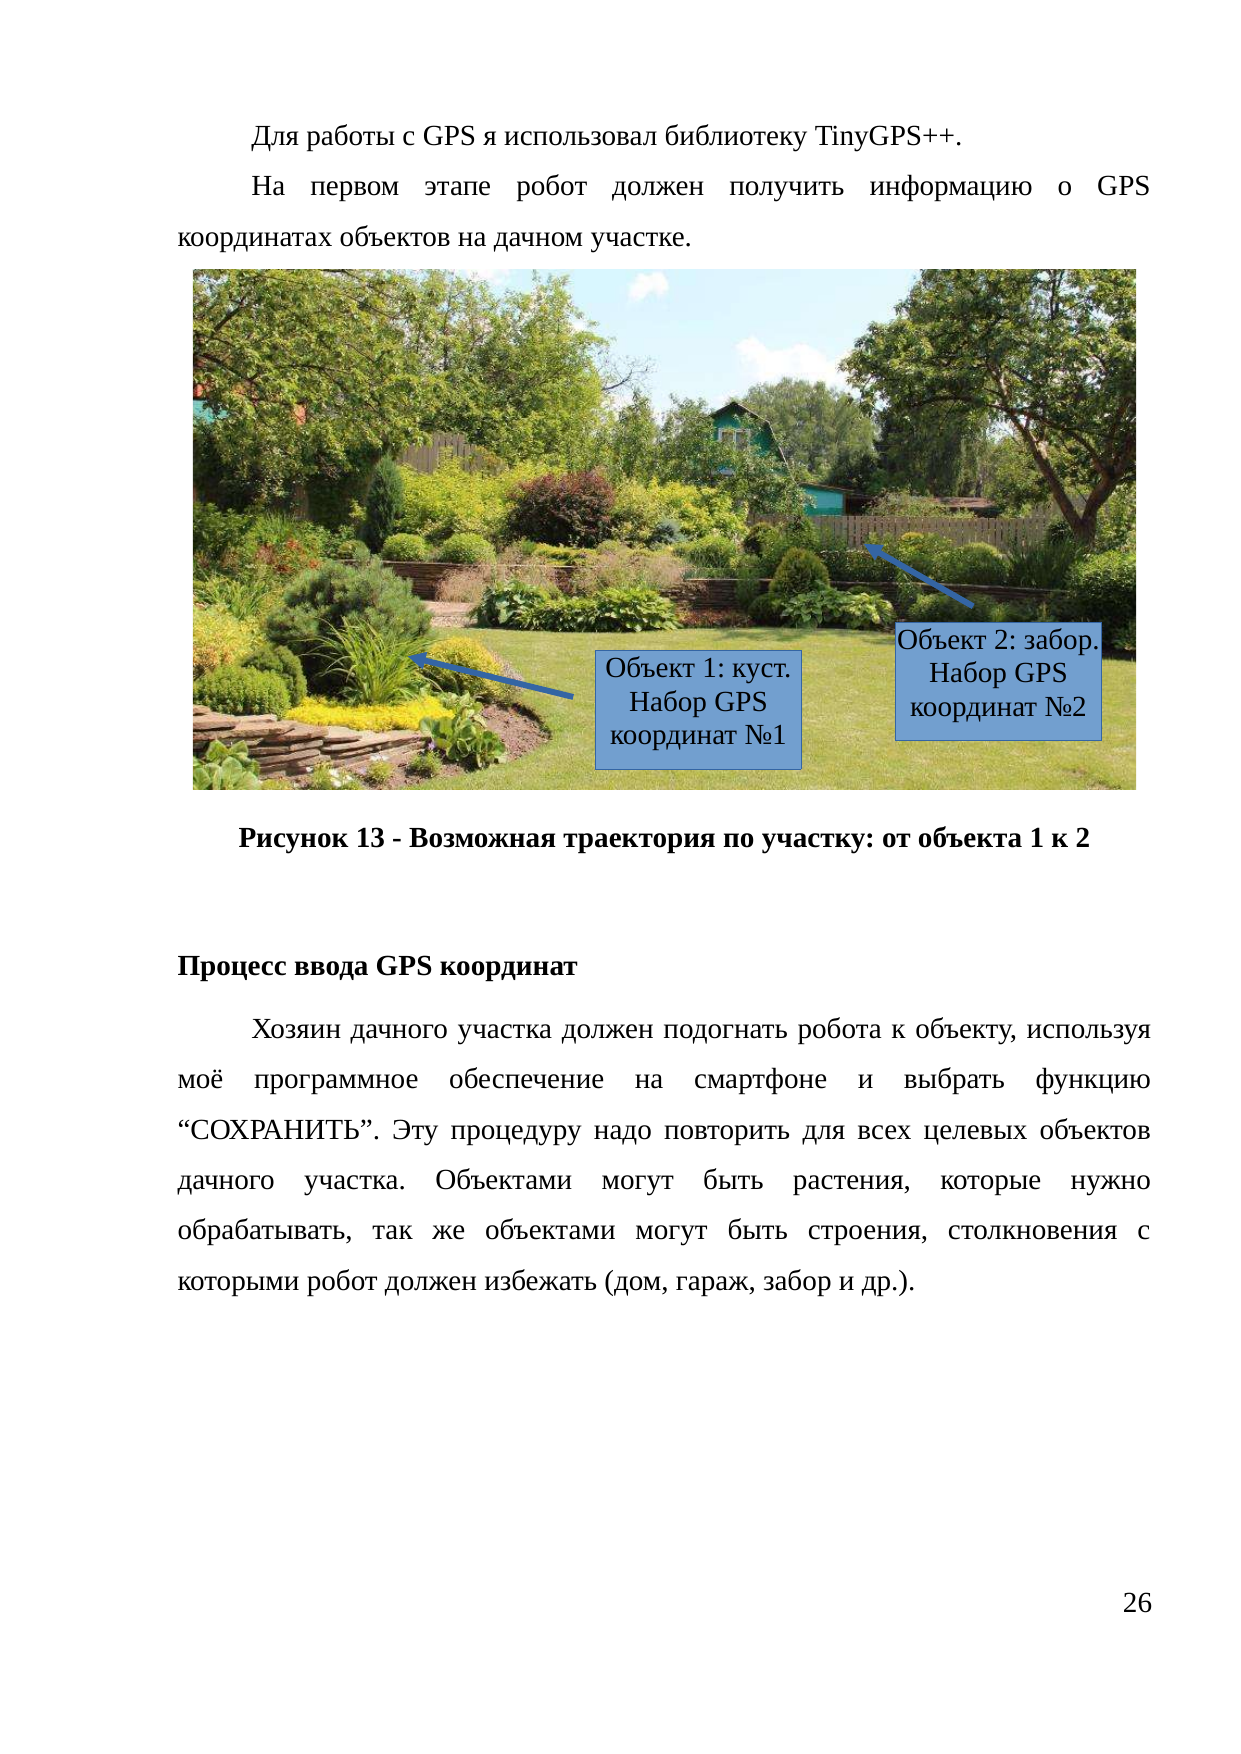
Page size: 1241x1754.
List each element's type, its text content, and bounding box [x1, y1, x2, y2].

picture [192, 269, 1137, 790]
text На первом этапе робот должен получить информацию о GPS координатах объектов на дачном участке. [177, 168, 1152, 252]
text Хозяин дачного участка должен подогнать робота к объекту, используя моё программное обеспечение на смартфоне и выбрать функцию “СОХРАНИТЬ”. Эту процедуру надо повторить для всех целевых объектов дачного участка. Объектами могут быть растения, которые нужно обрабатывать, так же объектами могут быть строения, столкновения с которыми робот должен избежать (дом, гараж, забор и др.). [177, 1011, 1152, 1296]
subtitle Рисунок 13 - Возможная траектория по участку: от объекта 1 к 2 [177, 821, 1152, 854]
text Для работы с GPS я использовал библиотеку TinyGPS++. [177, 118, 1152, 152]
subtitle Процесс ввода GPS координат [177, 948, 1152, 982]
